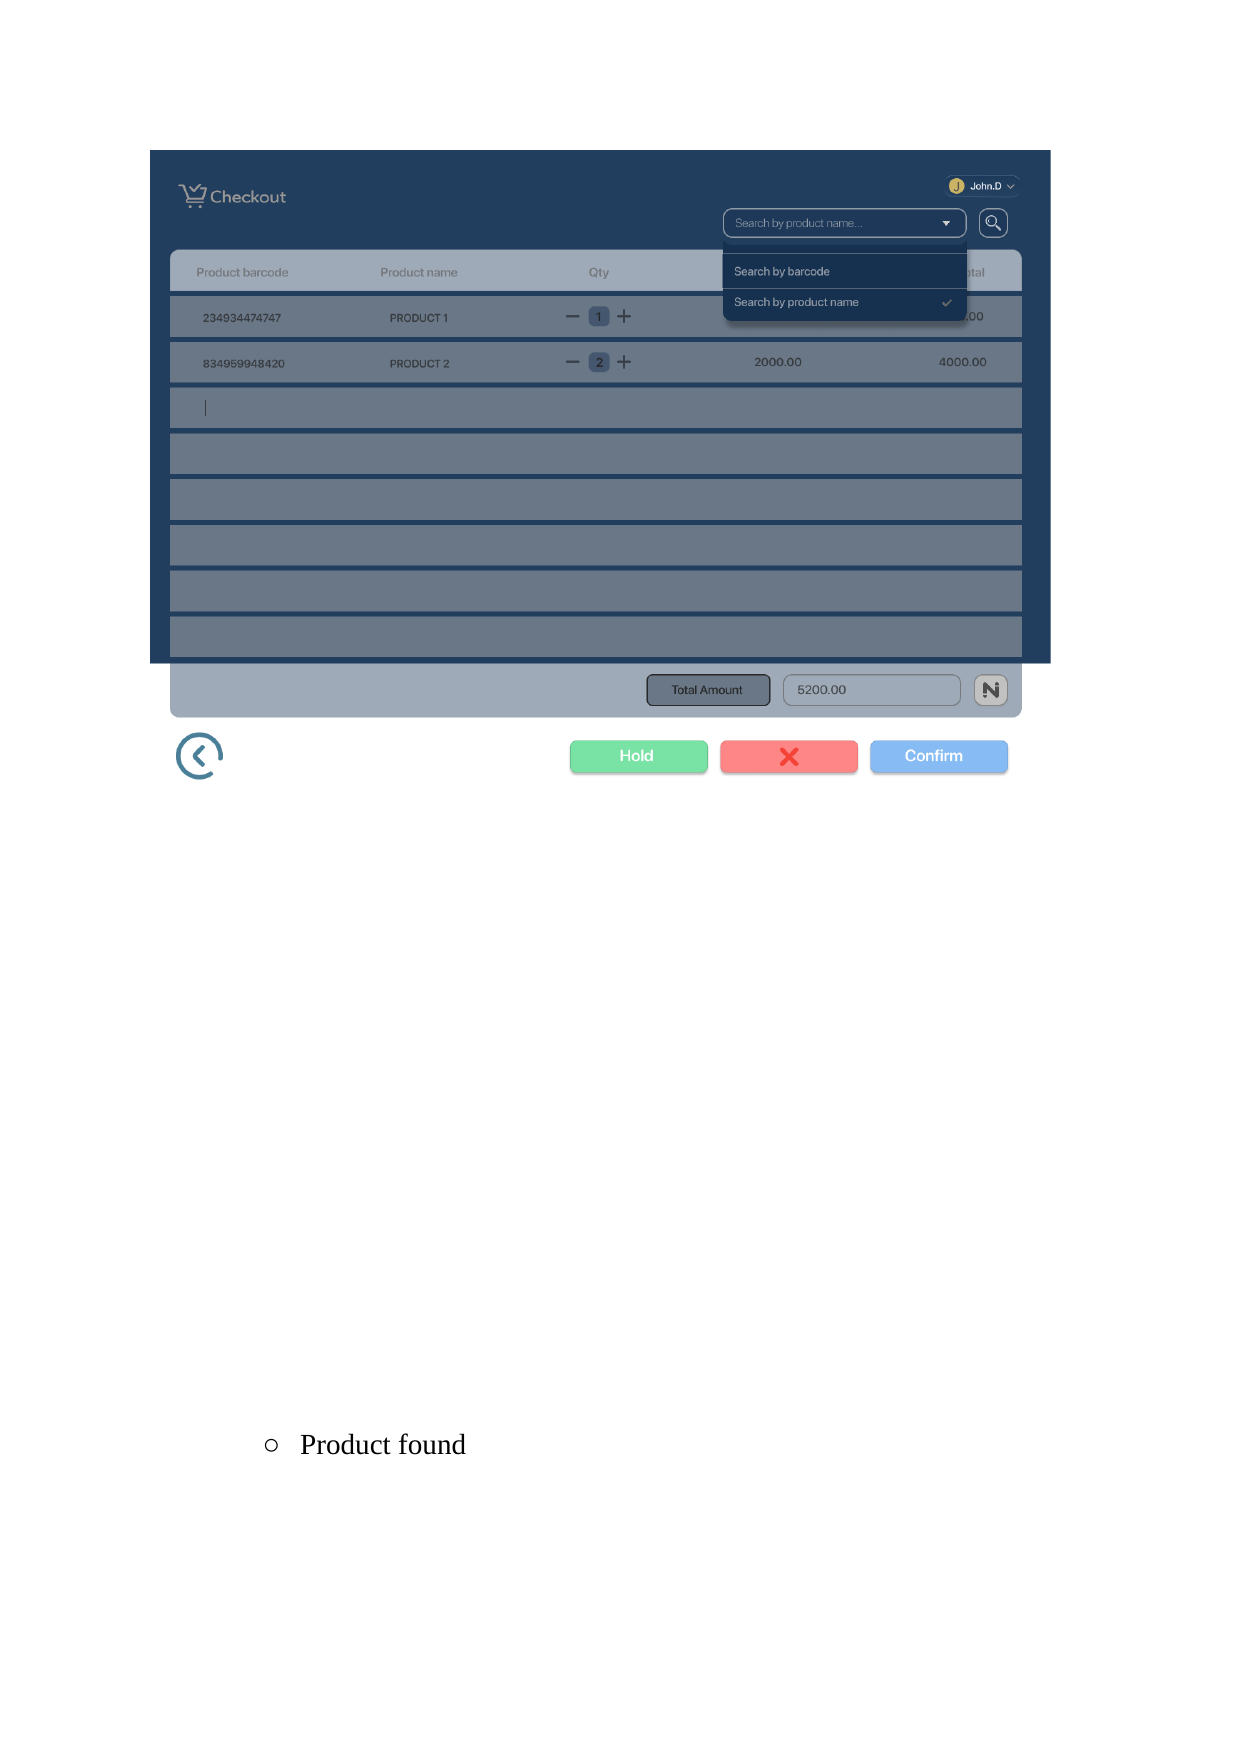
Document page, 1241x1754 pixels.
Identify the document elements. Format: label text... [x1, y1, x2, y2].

picture [150, 150, 1051, 791]
list Product found [262, 1427, 1090, 1461]
